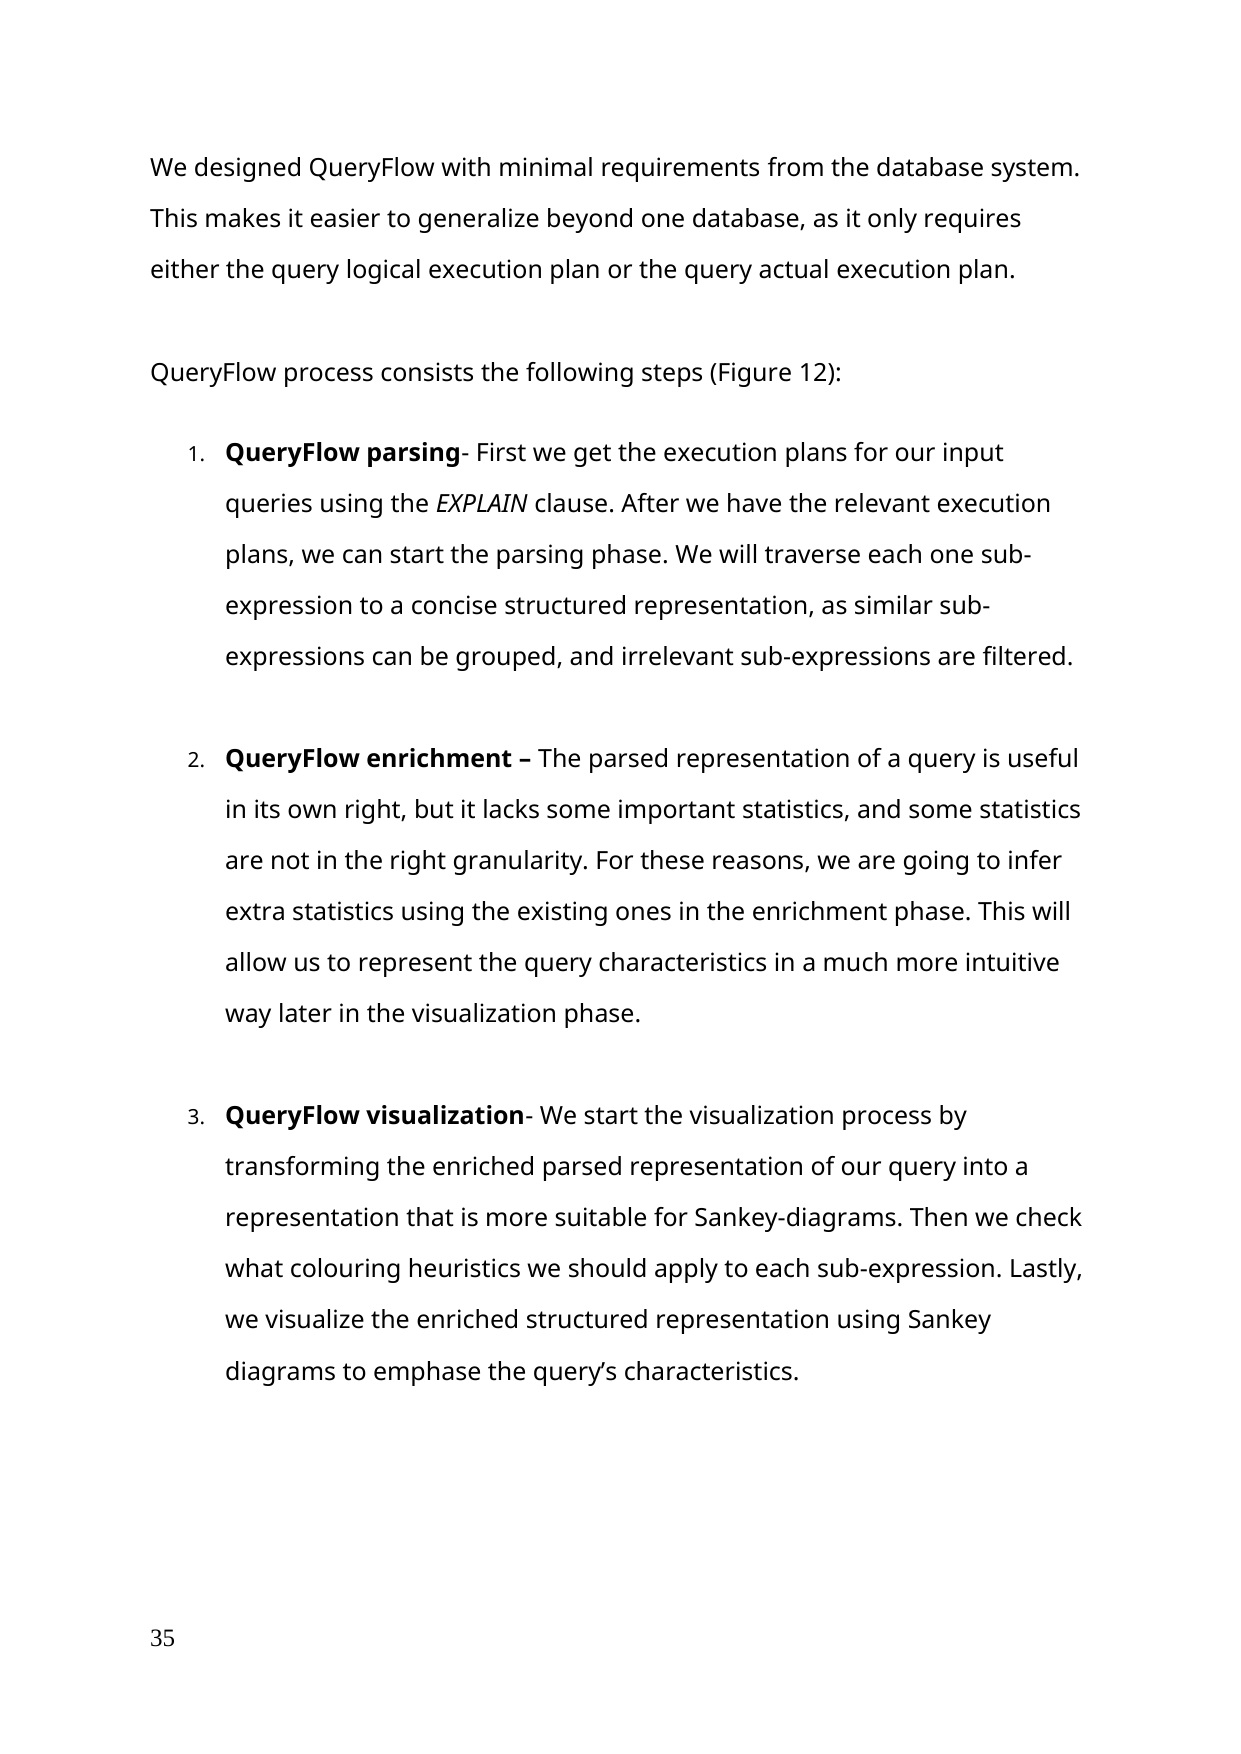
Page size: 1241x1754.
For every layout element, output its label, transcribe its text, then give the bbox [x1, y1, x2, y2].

text We designed QueryFlow with minimal requirements from the database system. This makes it easier to generalize beyond one database, as it only requires either the query logical execution plan or the query actual execution plan. QueryFlow process consists the following steps (Figure 12): [150, 150, 1090, 388]
list QueryFlow enrichment – The parsed representation of a query is useful in its own right, but it lacks some important statistics, and some statistics are not in the right granularity. For these reasons, we are going to infer extra statistics using the existing ones in the enrichment phase. This will allow us to represent the query characteristics in a much more intuitive way later in the visualization phase. [187, 741, 1090, 1081]
list QueryFlow visualization- We start the visualization process by transforming the enriched parsed representation of our query into a representation that is more suitable for Sankey-diagrams. Then we check what colouring heuristics we should apply to each sub-expression. Lastly, we visualize the enriched structured representation using Sankey diagrams to emphase the query’s characteristics. [187, 1098, 1090, 1387]
list QueryFlow parsing- First we get the execution plans for our input queries using the EXPLAIN clause. After we have the relevant execution plans, we can start the parsing phase. We will traverse each one sub-expression to a concise structured representation, as similar sub-expressions can be grouped, and irrelevant sub-expressions are filtered. [187, 434, 1090, 673]
